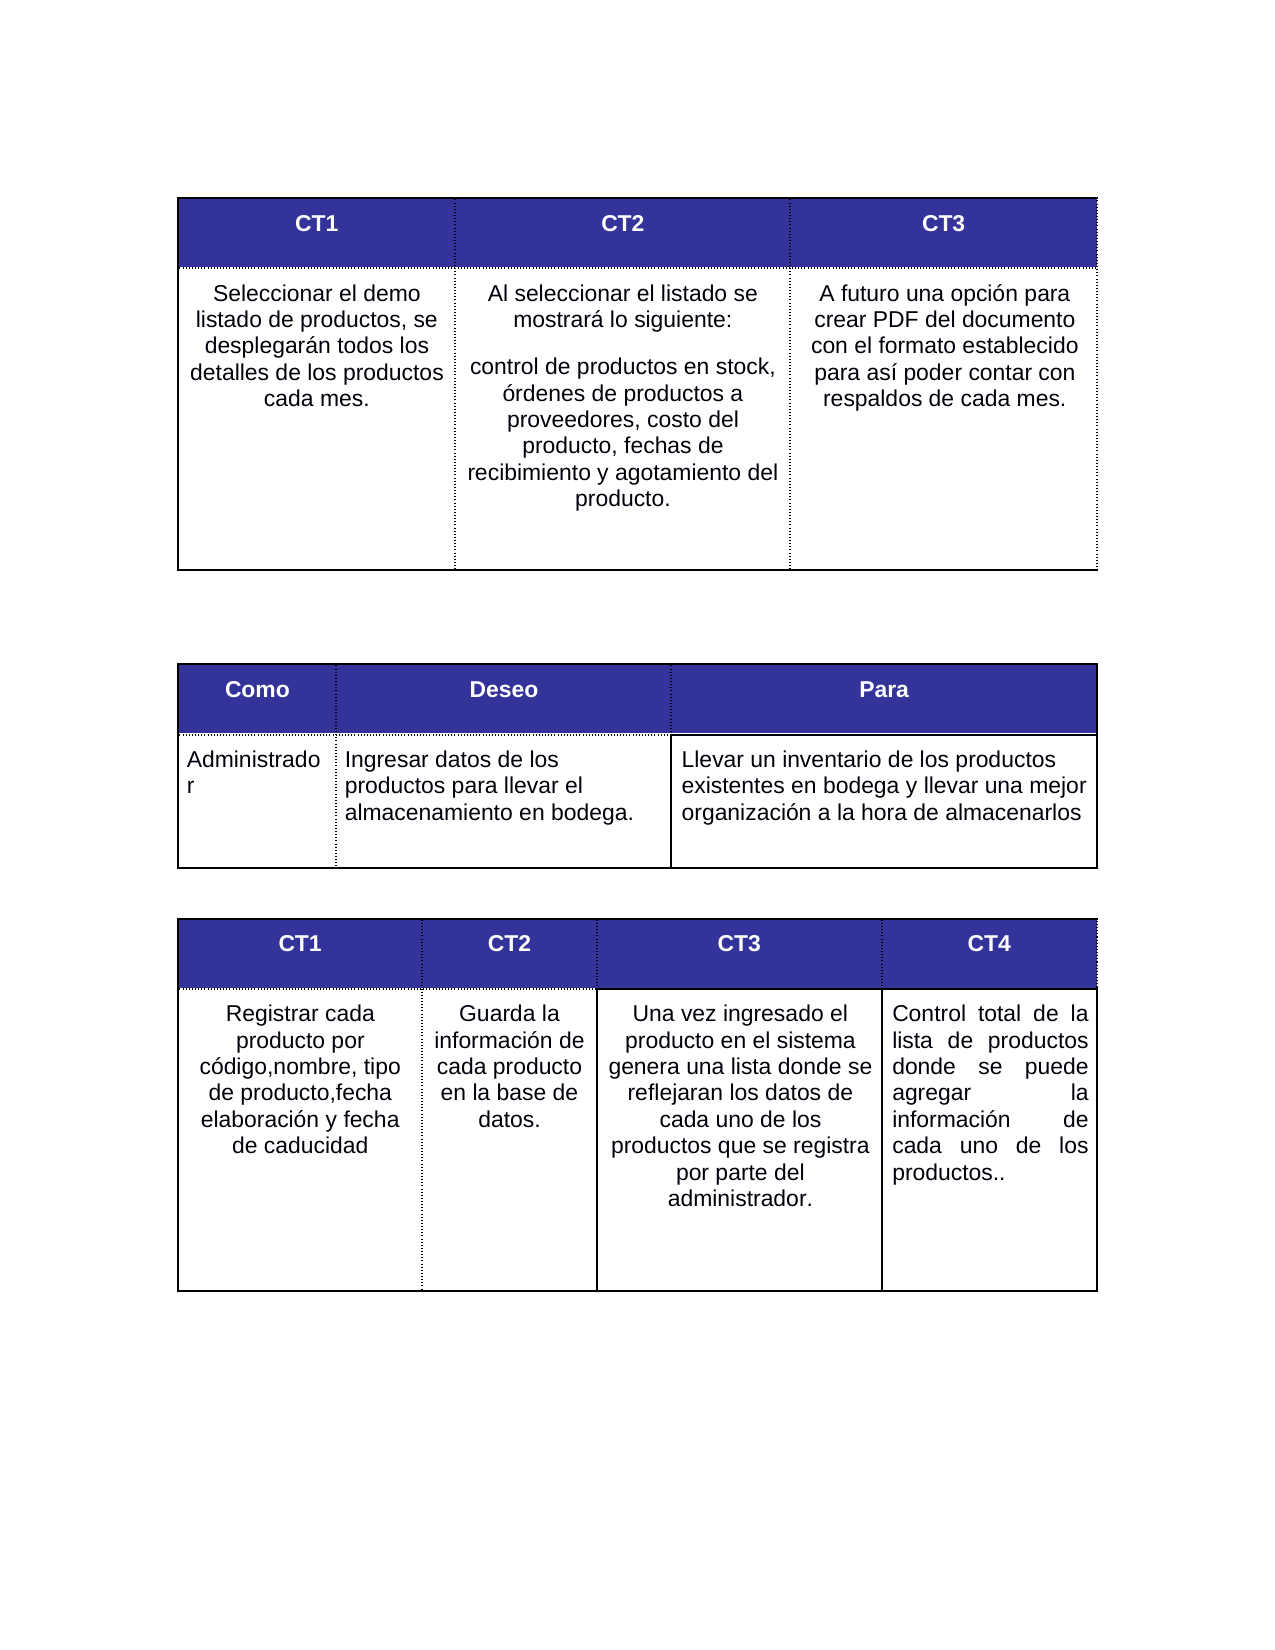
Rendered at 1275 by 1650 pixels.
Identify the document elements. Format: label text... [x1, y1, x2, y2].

table_cell Control total de la lista de productos donde se puede agregar la información de cada uno de los productos.. [883, 990, 1096, 1290]
table_header Deseo [336, 665, 671, 733]
table_cell Guarda la información de cada producto en la base de datos. [422, 988, 596, 1290]
table_header CT1 [179, 199, 455, 267]
table_cell Una vez ingresado el producto en el sistema genera una lista donde se reflejaran los datos de cada uno de los productos que se registra por parte del administrador. [598, 990, 881, 1290]
table_cell Registrar cada producto por código,nombre, tipo de producto,fecha elaboración y fecha de caducidad [179, 988, 422, 1290]
table_header CT2 [455, 199, 790, 267]
table_cell Al seleccionar el listado se mostrará lo siguiente: control de productos en stock, órdenes de productos a proveedores, costo del producto, fechas de recibimiento y agotamiento del producto. [455, 267, 790, 569]
table_header Para [671, 665, 1096, 733]
table_header CT3 [597, 920, 882, 988]
table_cell Ingresar datos de los productos para llevar el almacenamiento en bodega. [336, 734, 670, 867]
table_cell Llevar un inventario de los productos existentes en bodega y llevar una mejor organización a la hora de almacenarlos [672, 736, 1096, 867]
table_cell A futuro una opción para crear PDF del documento con el formato establecido para así poder contar con respaldos de cada mes. [790, 267, 1097, 569]
table_header CT4 [882, 920, 1097, 988]
table_cell Seleccionar el demo listado de productos, se desplegarán todos los detalles de los productos cada mes. [179, 267, 455, 569]
table_cell Administrador [179, 734, 336, 867]
table_header CT1 [179, 920, 422, 988]
table_header CT3 [790, 199, 1097, 267]
table_header Como [179, 665, 336, 733]
table_header CT2 [422, 920, 597, 988]
